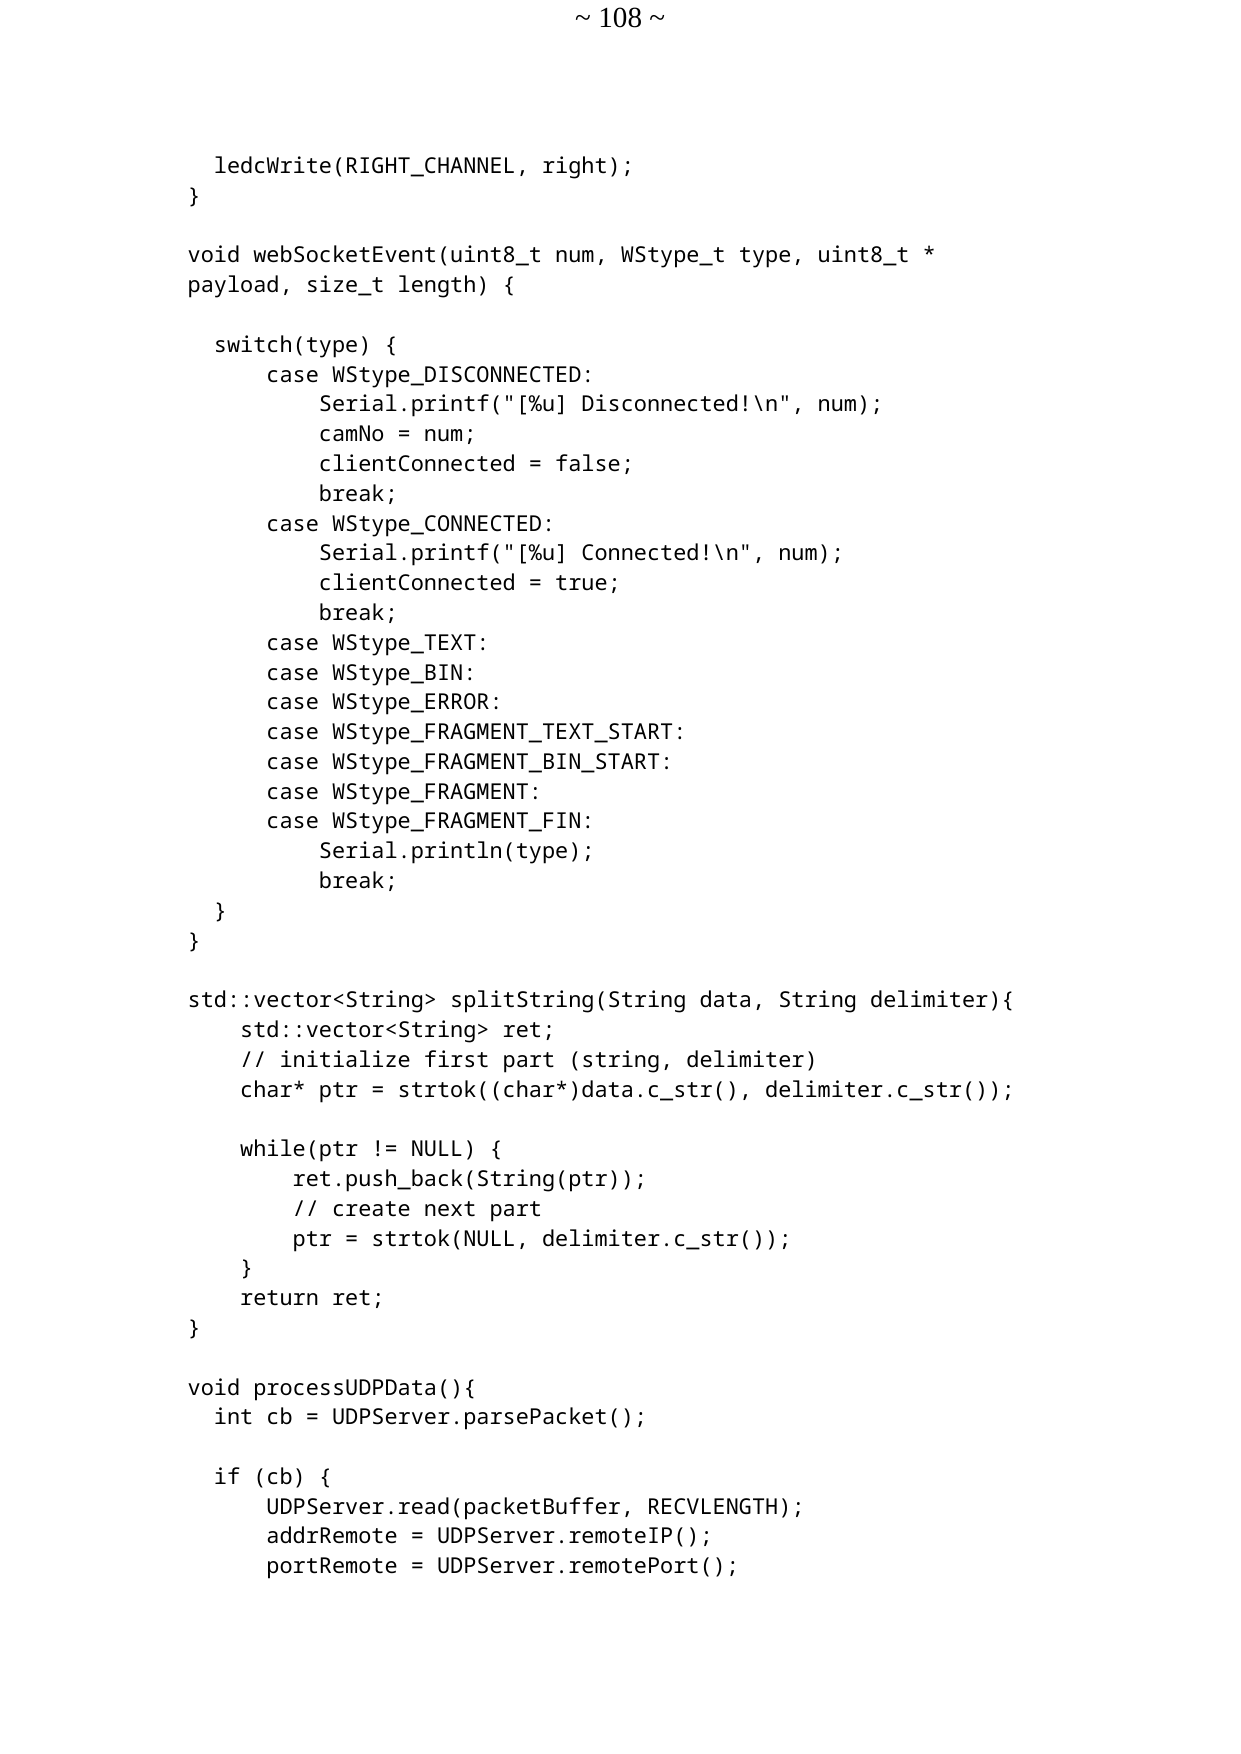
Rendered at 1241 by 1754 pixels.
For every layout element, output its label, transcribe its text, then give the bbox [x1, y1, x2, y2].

text while(ptr != NULL) { [187, 1133, 1053, 1163]
text portRemote = UDPServer.remotePort(); [187, 1550, 1053, 1580]
text case WStype_TEXT: [187, 627, 1053, 656]
text UDPServer.read(packetBuffer, RECVLENGTH); [187, 1491, 1053, 1520]
text clientConnected = false; [187, 448, 1053, 478]
text Serial.printf("[%u] Connected!\n", num); [187, 537, 1053, 567]
text } [187, 1252, 1053, 1282]
text } [187, 895, 1053, 924]
text std::vector<String> ret; [187, 1014, 1053, 1044]
text clientConnected = true; [187, 567, 1053, 597]
text void webSocketEvent(uint8_t num, WStype_t type, uint8_t * payload, size_t length) { [187, 239, 1053, 299]
text switch(type) { [187, 329, 1053, 358]
text void processUDPData(){ [187, 1371, 1053, 1401]
text // create next part [187, 1193, 1053, 1222]
text addrRemote = UDPServer.remoteIP(); [187, 1520, 1053, 1550]
text camNo = num; [187, 418, 1053, 448]
text break; [187, 865, 1053, 895]
text } [187, 1312, 1053, 1342]
text return ret; [187, 1282, 1053, 1312]
text if (cb) { [187, 1461, 1053, 1491]
text Serial.println(type); [187, 835, 1053, 865]
text case WStype_DISCONNECTED: [187, 358, 1053, 388]
text case WStype_BIN: [187, 656, 1053, 686]
text case WStype_FRAGMENT_TEXT_START: [187, 716, 1053, 746]
text // initialize first part (string, delimiter) [187, 1044, 1053, 1073]
text Serial.printf("[%u] Disconnected!\n", num); [187, 388, 1053, 418]
text int cb = UDPServer.parsePacket(); [187, 1401, 1053, 1431]
text break; [187, 478, 1053, 507]
text } [187, 924, 1053, 954]
text ledcWrite(RIGHT_CHANNEL, right); [187, 150, 1053, 180]
text } [187, 180, 1053, 209]
text char* ptr = strtok((char*)data.c_str(), delimiter.c_str()); [187, 1073, 1053, 1103]
text case WStype_CONNECTED: [187, 507, 1053, 537]
text case WStype_ERROR: [187, 686, 1053, 716]
text ret.push_back(String(ptr)); [187, 1163, 1053, 1193]
text case WStype_FRAGMENT_FIN: [187, 805, 1053, 835]
text break; [187, 597, 1053, 627]
text case WStype_FRAGMENT_BIN_START: [187, 746, 1053, 776]
text case WStype_FRAGMENT: [187, 776, 1053, 805]
text std::vector<String> splitString(String data, String delimiter){ [187, 984, 1053, 1014]
text ptr = strtok(NULL, delimiter.c_str()); [187, 1222, 1053, 1252]
